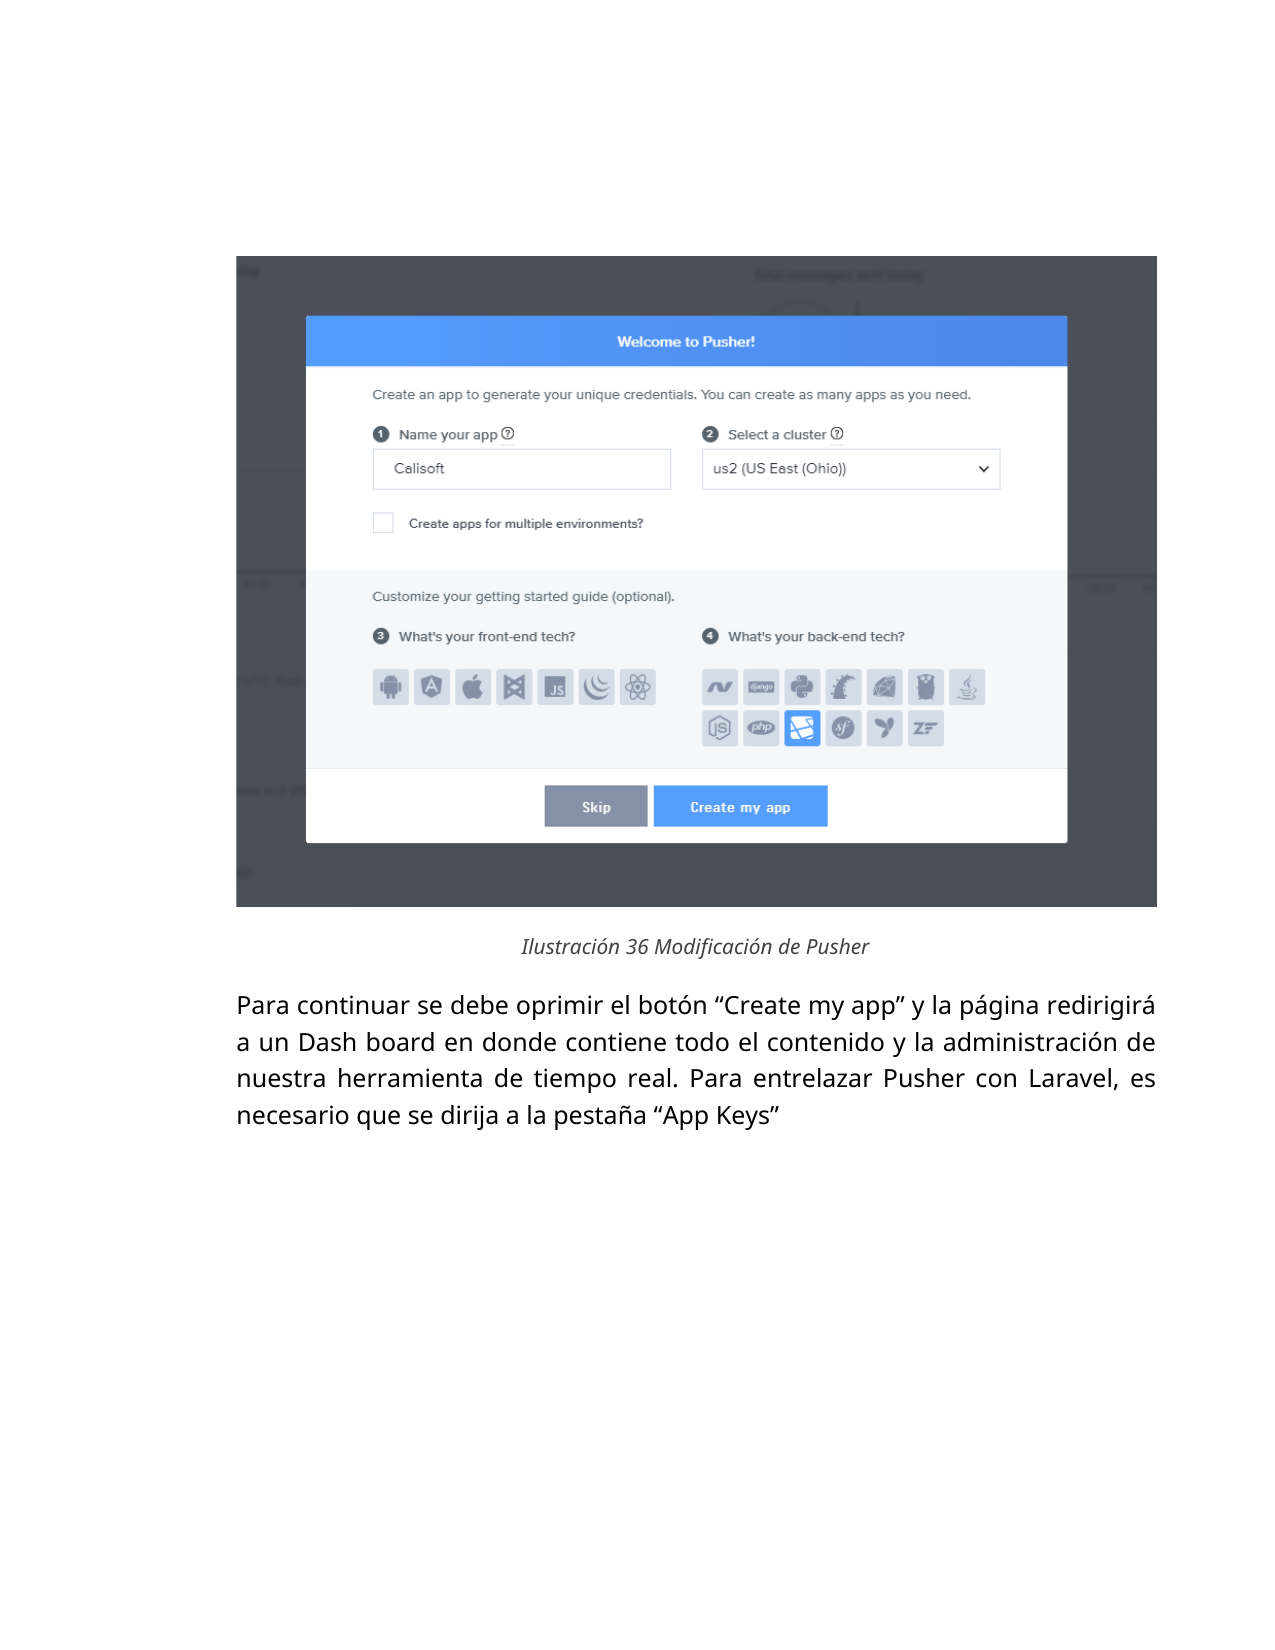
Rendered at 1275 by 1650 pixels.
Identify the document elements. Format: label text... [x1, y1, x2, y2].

picture [236, 256, 1157, 907]
text Para continuar se debe oprimir el botón “Create my app” y la página redirigirá a un Dash board en donde contiene todo el contenido y la administración de nuestra herramienta de tiempo real. Para entrelazar Pusher con Laravel, es necesario que se dirija a la pestaña “App Keys” [236, 987, 1157, 1132]
